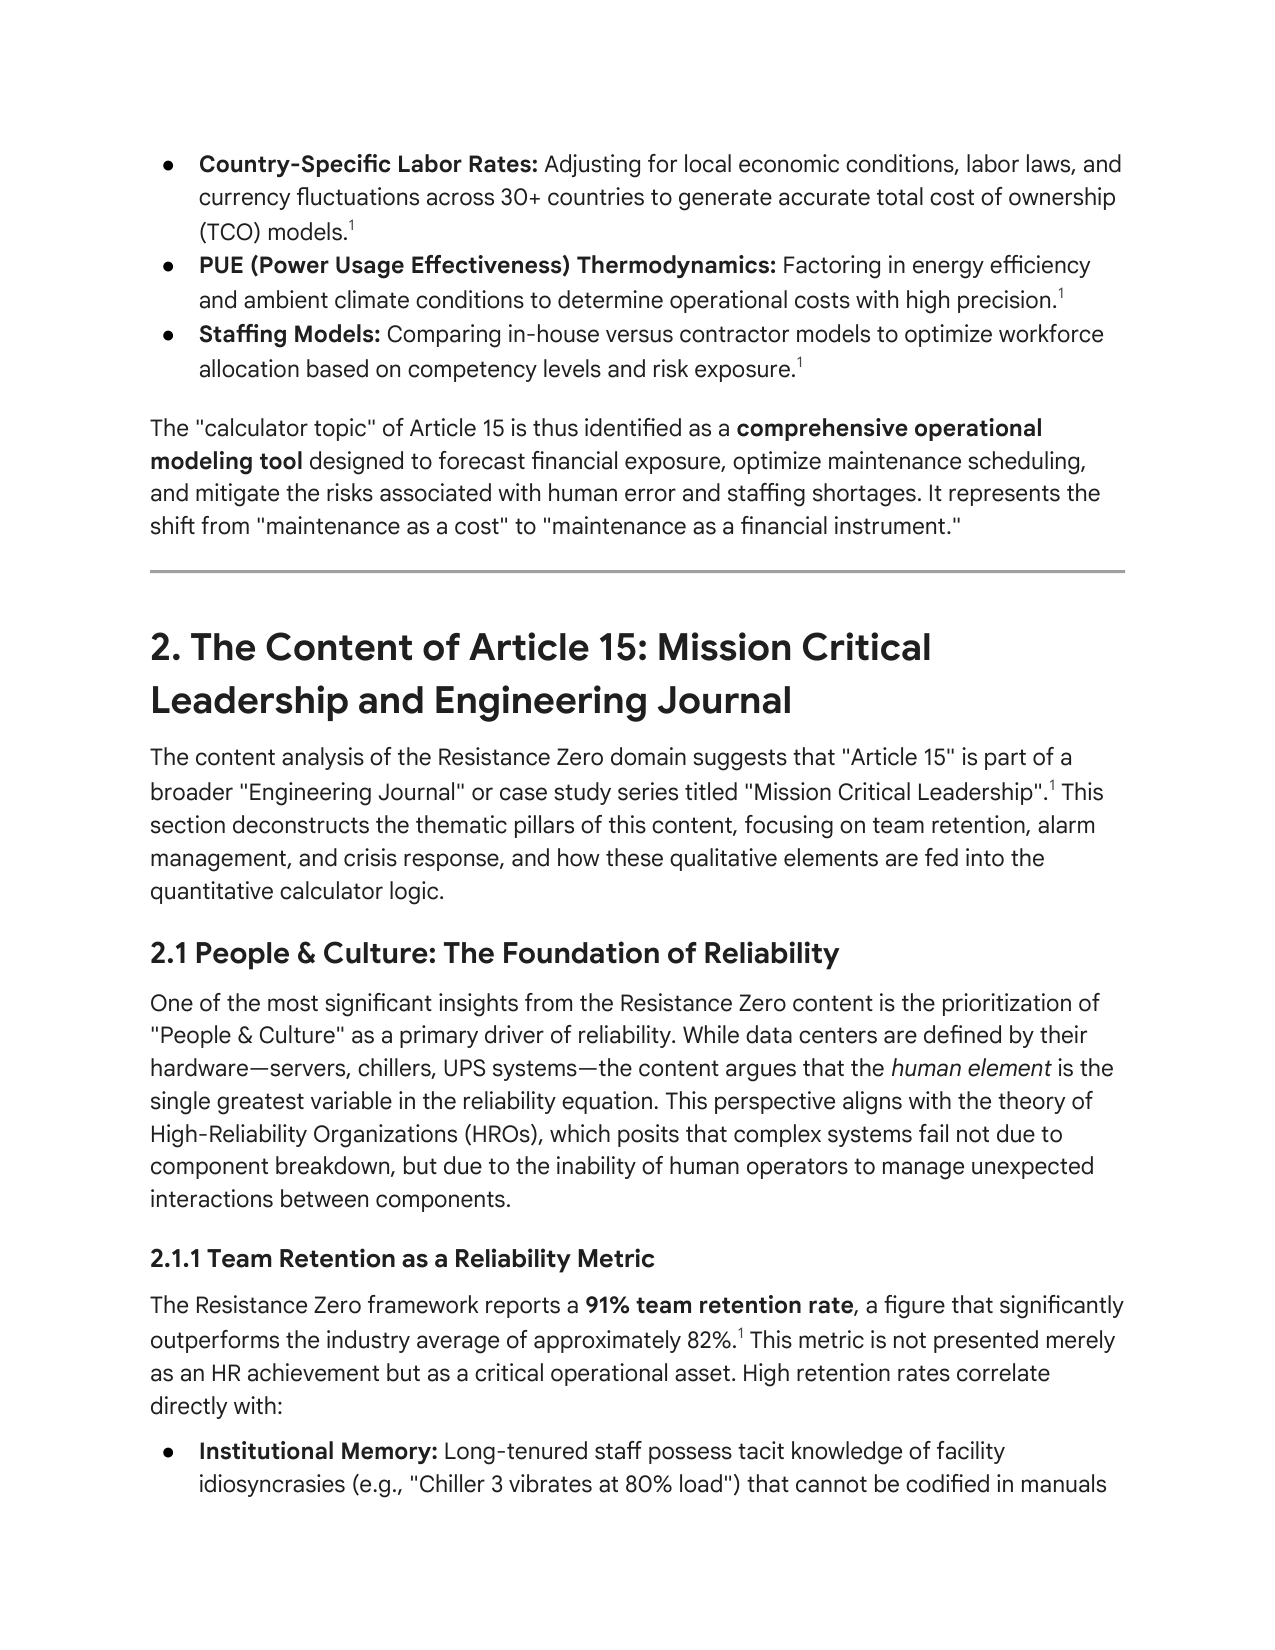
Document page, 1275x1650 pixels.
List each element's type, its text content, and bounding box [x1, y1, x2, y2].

list Country-Specific Labor Rates: Adjusting for local economic conditions, labor laws, and currency fluctuations across 30+ countries to generate accurate total cost of ownership (TCO) models.1 [161, 150, 1125, 247]
subtitle 2. The Content of Article 15: Mission Critical Leadership and Engineering Journal [150, 574, 1125, 724]
subtitle 2.1 People & Culture: The Foundation of Reliability [150, 935, 1125, 971]
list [161, 1437, 1125, 1499]
text The "calculator topic" of Article 15 is thus identified as a comprehensive operational modeling tool designed to forecast financial exposure, optimize maintenance scheduling, and mitigate the risks associated with human error and staffing shortages. It represents the shift from "maintenance as a cost" to "maintenance as a financial instrument." [150, 414, 1125, 541]
subtitle 2.1.1 Team Retention as a Reliability Metric [150, 1243, 1125, 1274]
list PUE (Power Usage Effectiveness) Thermodynamics: Factoring in energy efficiency and ambient climate conditions to determine operational costs with high precision.1 [161, 252, 1125, 316]
text One of the most significant insights from the Resistance Zero content is the prioritization of "People & Culture" as a primary driver of reliability. While data centers are defined by their hardware—servers, chillers, UPS systems—the content argues that the human element is the single greatest variable in the reliability equation. This perspective aligns with the theory of High-Reliability Organizations (HROs), which posits that complex systems fail not due to component breakdown, but due to the inability of human operators to manage unexpected interactions between components. [150, 989, 1125, 1214]
list Staffing Models: Comparing in-house versus contractor models to optimize workforce allocation based on competency levels and risk exposure.1 [161, 320, 1125, 385]
text The Resistance Zero framework reports a 91% team retention rate, a figure that significantly outperforms the industry average of approximately 82%.1 This metric is not presented merely as an HR achievement but as a critical operational asset. High retention rates correlate directly with: [150, 1291, 1125, 1421]
text The content analysis of the Resistance Zero domain suggests that "Article 15" is part of a broader "Engineering Journal" or case study series titled "Mission Critical Leadership".1 This section deconstructs the thematic pillars of this content, focusing on team retention, alarm management, and crisis response, and how these qualitative elements are fed into the quantitative calculator logic. [150, 743, 1125, 906]
